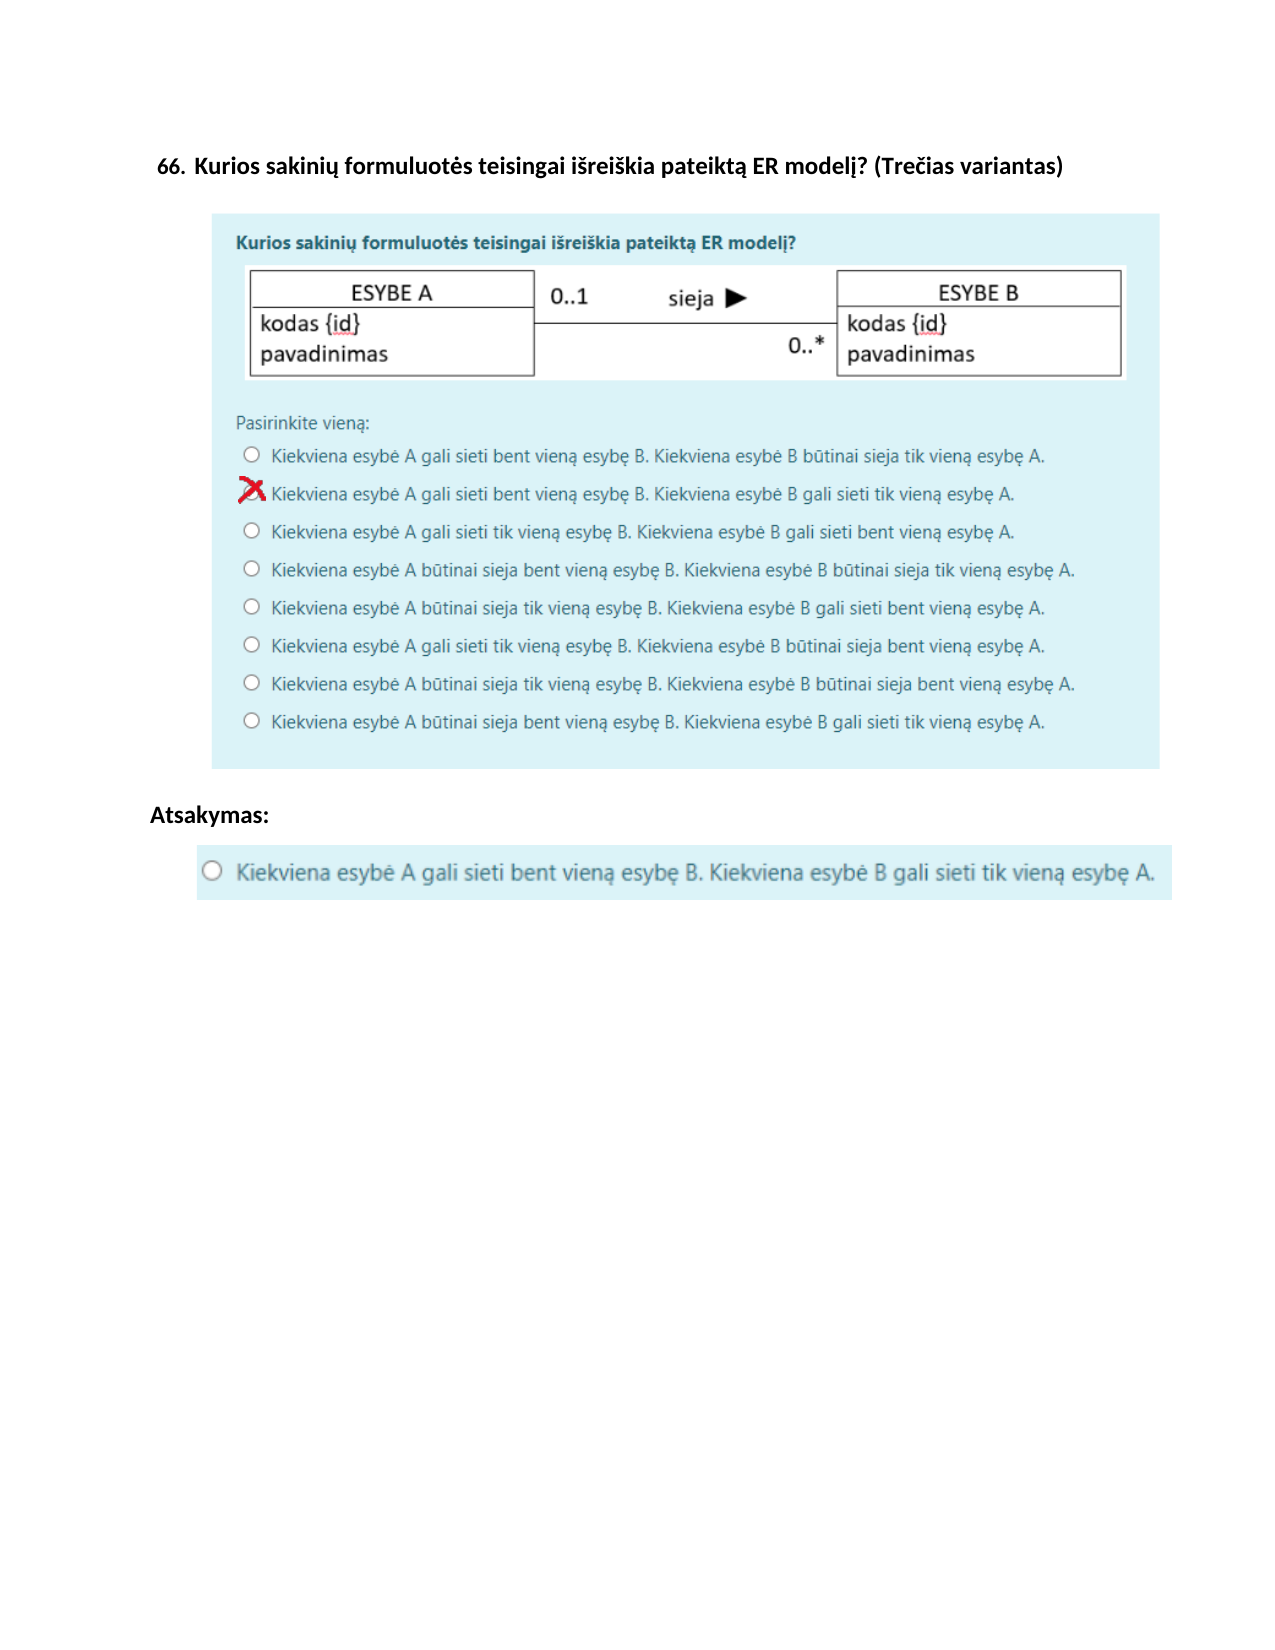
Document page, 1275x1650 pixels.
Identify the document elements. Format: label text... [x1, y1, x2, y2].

picture [196, 845, 1172, 900]
picture [196, 200, 1172, 769]
text Atsakymas: [150, 799, 1125, 830]
subtitle Kurios sakinių formuluotės teisingai išreiškia pateiktą ER modelį? (Trečias variantas) [157, 150, 1125, 181]
